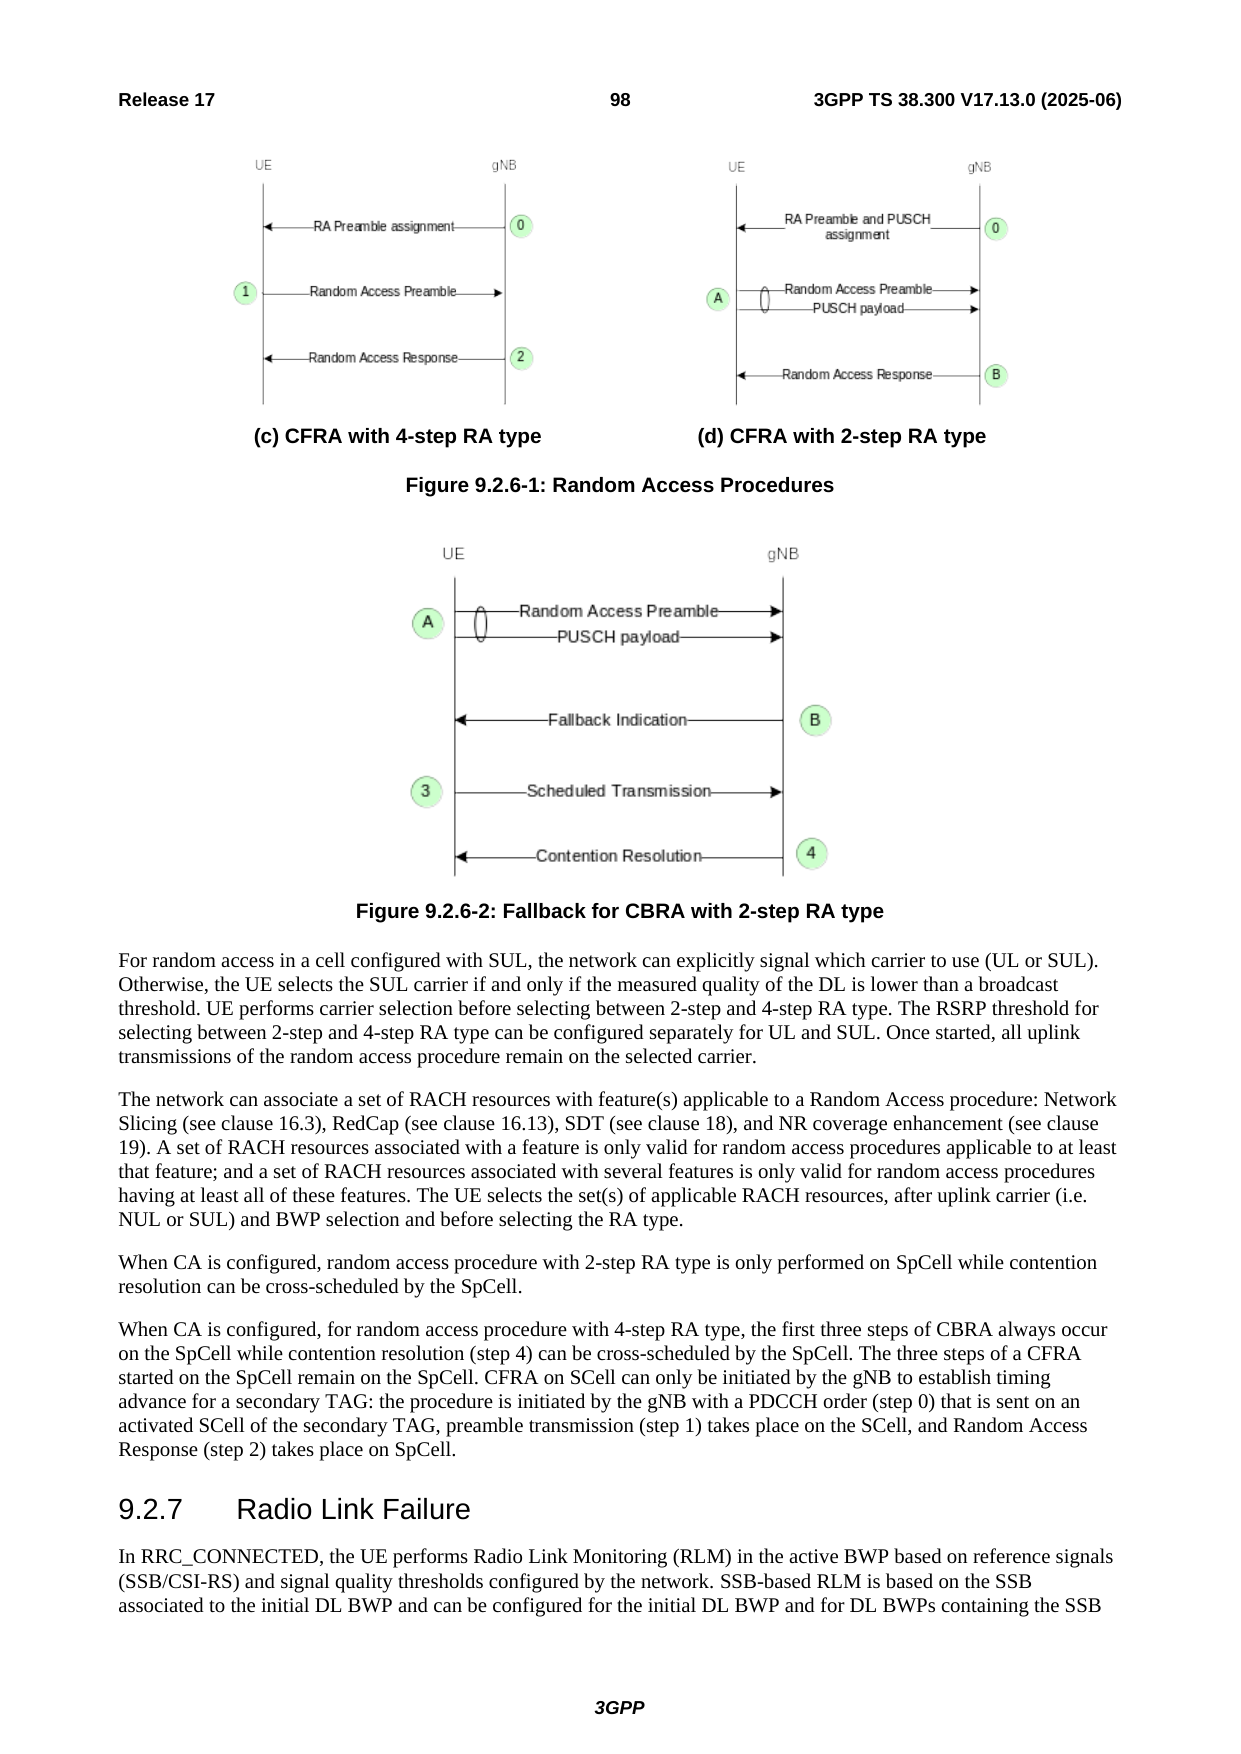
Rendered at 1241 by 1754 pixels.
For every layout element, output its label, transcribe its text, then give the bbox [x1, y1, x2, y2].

text Figure 9.2.6-2: Fallback for CBRA with 2-step RA type [118, 898, 1122, 922]
subtitle 9.2.7 Radio Link Failure [118, 1492, 1122, 1526]
text The network can associate a set of RACH resources with feature(s) applicable to a Random Access procedure: Network Slicing (see clause 16.3), RedCap (see clause 16.13), SDT (see clause 18), and NR coverage enhancement (see clause 19). A set of RACH resources associated with a feature is only valid for random access procedures applicable to at least that feature; and a set of RACH resources associated with several features is only valid for random access procedures having at least all of these features. The UE selects the set(s) of applicable RACH resources, after uplink carrier (i.e. NUL or SUL) and BWP selection and before selecting the RA type. [118, 1087, 1122, 1231]
text Figure 9.2.6-1: Random Access Procedures [118, 473, 1122, 497]
text When CA is configured, for random access procedure with 4-step RA type, the first three steps of CBRA always occur on the SpCell while contention resolution (step 4) can be cross-scheduled by the SpCell. The three steps of a CFRA started on the SpCell remain on the SpCell. CFRA on SCell can only be initiated by the gNB to establish timing advance for a secondary TAG: the procedure is initiated by the gNB with a PDCCH order (step 0) that is sent on an activated SCell of the secondary TAG, preamble transmission (step 1) takes place on the SCell, and Random Access Response (step 2) takes place on SpCell. [118, 1317, 1122, 1461]
text For random access in a cell configured with SUL, the network can explicitly signal which carrier to use (UL or SUL). Otherwise, the UE selects the SUL carrier if and only if the measured quality of the DL is lower than a broadcast threshold. UE performs carrier selection before selecting between 2-step and 4-step RA type. The RSRP threshold for selecting between 2-step and 4-step RA type can be configured separately for UL and SUL. Once started, all uplink transmissions of the random access procedure remain on the selected carrier. [118, 947, 1122, 1068]
text When CA is configured, random access procedure with 2-step RA type is only performed on SpCell while contention resolution can be cross-scheduled by the SpCell. [118, 1250, 1122, 1298]
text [118, 1544, 1122, 1617]
text (c) CFRA with 4-step RA type (d) CFRA with 2-step RA type [118, 424, 1122, 448]
